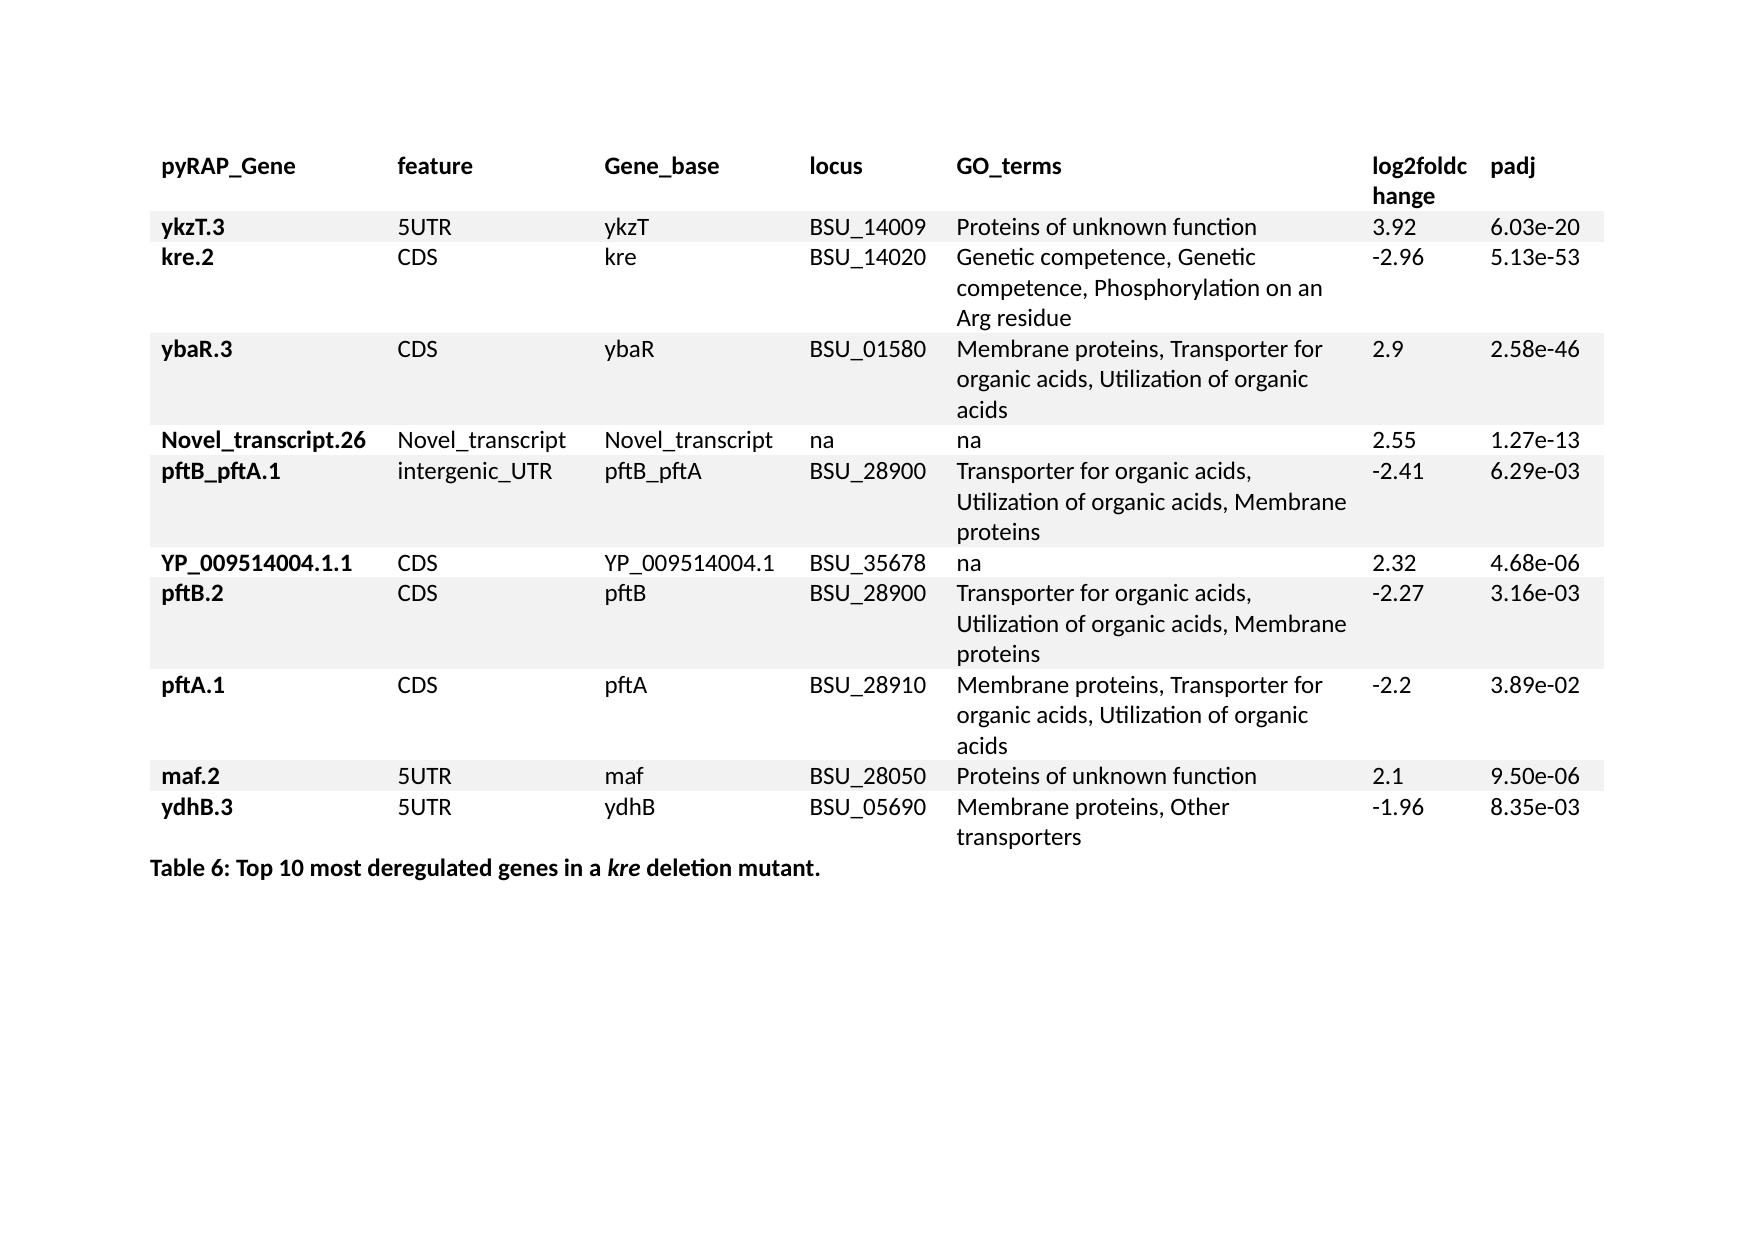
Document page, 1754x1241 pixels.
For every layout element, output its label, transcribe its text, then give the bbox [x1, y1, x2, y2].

table_cell pftB [593, 577, 798, 669]
table_cell pftA [593, 669, 798, 760]
table_cell 5.13e-53 [1479, 242, 1604, 333]
table_cell Novel_transcript [593, 425, 798, 455]
table_cell 8.35e-03 [1479, 791, 1604, 852]
table_cell 2.1 [1361, 760, 1479, 791]
table_cell kre.2 [150, 242, 386, 333]
table_cell Genetic competence, Genetic competence, Phosphorylation on an Arg residue [945, 242, 1361, 333]
table_cell CDS [386, 242, 593, 333]
table_cell -2.27 [1361, 577, 1479, 669]
table_cell 1.27e-13 [1479, 425, 1604, 455]
table_cell BSU_05690 [798, 791, 945, 852]
table_cell intergenic_UTR [386, 455, 593, 547]
table_cell -2.2 [1361, 669, 1479, 760]
table_cell CDS [386, 333, 593, 425]
table_cell Novel_transcript [386, 425, 593, 455]
table_cell 2.55 [1361, 425, 1479, 455]
table_header padj [1479, 150, 1604, 211]
table_cell CDS [386, 669, 593, 760]
table_cell na [798, 425, 945, 455]
table_cell 4.68e-06 [1479, 547, 1604, 577]
table_cell Transporter for organic acids, Utilization of organic acids, Membrane proteins [945, 577, 1361, 669]
table_cell -1.96 [1361, 791, 1479, 852]
table_cell 5UTR [386, 791, 593, 852]
table_header Gene_base [593, 150, 798, 211]
table_cell Proteins of unknown function [945, 760, 1361, 791]
table_cell CDS [386, 577, 593, 669]
table_cell BSU_28900 [798, 455, 945, 547]
table_cell maf [593, 760, 798, 791]
table_cell maf.2 [150, 760, 386, 791]
text Table 6: Top 10 most deregulated genes in a kre deletion mutant. [150, 852, 1604, 882]
table_cell 3.92 [1361, 211, 1479, 242]
table_cell 6.03e-20 [1479, 211, 1604, 242]
table_cell pftB_pftA [593, 455, 798, 547]
table_cell Membrane proteins, Transporter for organic acids, Utilization of organic acids [945, 669, 1361, 760]
table_cell BSU_14020 [798, 242, 945, 333]
table_header locus [798, 150, 945, 211]
table_cell 2.9 [1361, 333, 1479, 425]
table_cell Membrane proteins, Other transporters [945, 791, 1361, 852]
table_cell 6.29e-03 [1479, 455, 1604, 547]
table_cell BSU_14009 [798, 211, 945, 242]
table_header GO_terms [945, 150, 1361, 211]
table_cell ykzT [593, 211, 798, 242]
table_cell ybaR [593, 333, 798, 425]
table_cell Proteins of unknown function [945, 211, 1361, 242]
table_cell ydhB.3 [150, 791, 386, 852]
table_cell BSU_28050 [798, 760, 945, 791]
table_cell YP_009514004.1 [593, 547, 798, 577]
table_cell na [945, 425, 1361, 455]
table_cell BSU_35678 [798, 547, 945, 577]
table_cell pftA.1 [150, 669, 386, 760]
table_cell 3.89e-02 [1479, 669, 1604, 760]
table_cell YP_009514004.1.1 [150, 547, 386, 577]
table_header log2foldchange [1361, 150, 1479, 211]
table_header pyRAP_Gene [150, 150, 386, 211]
table_cell 5UTR [386, 760, 593, 791]
table_cell ybaR.3 [150, 333, 386, 425]
table_cell kre [593, 242, 798, 333]
table_cell 9.50e-06 [1479, 760, 1604, 791]
table_cell Novel_transcript.26 [150, 425, 386, 455]
table_cell -2.96 [1361, 242, 1479, 333]
table_cell 2.32 [1361, 547, 1479, 577]
table_cell 2.58e-46 [1479, 333, 1604, 425]
table_cell ydhB [593, 791, 798, 852]
table_cell -2.41 [1361, 455, 1479, 547]
table_cell na [945, 547, 1361, 577]
table_cell CDS [386, 547, 593, 577]
table_cell 5UTR [386, 211, 593, 242]
table_cell pftB.2 [150, 577, 386, 669]
table_cell Transporter for organic acids, Utilization of organic acids, Membrane proteins [945, 455, 1361, 547]
table_cell BSU_28910 [798, 669, 945, 760]
table_header feature [386, 150, 593, 211]
table_cell BSU_28900 [798, 577, 945, 669]
table_cell BSU_01580 [798, 333, 945, 425]
table_cell 3.16e-03 [1479, 577, 1604, 669]
table_cell Membrane proteins, Transporter for organic acids, Utilization of organic acids [945, 333, 1361, 425]
table_cell pftB_pftA.1 [150, 455, 386, 547]
table_cell ykzT.3 [150, 211, 386, 242]
